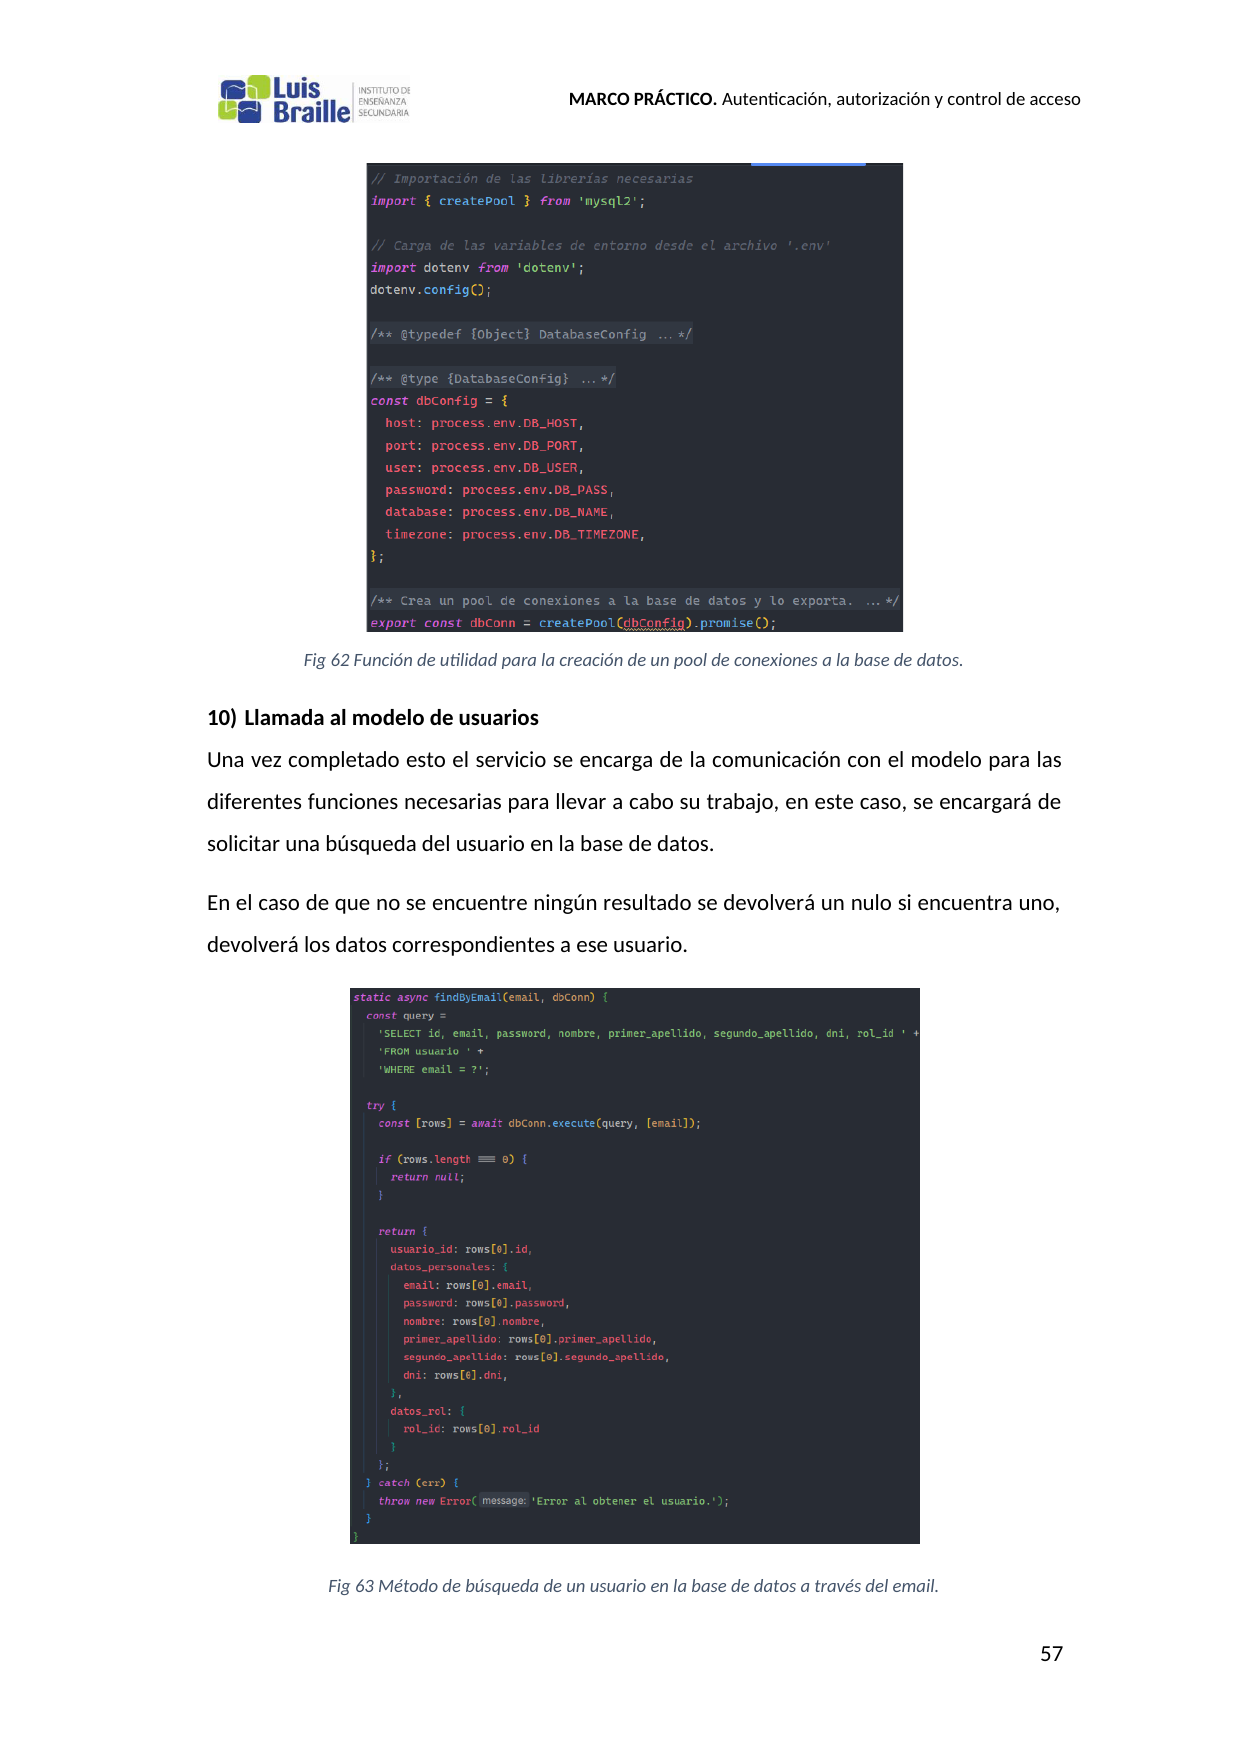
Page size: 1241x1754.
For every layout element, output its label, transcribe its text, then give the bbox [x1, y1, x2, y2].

picture [366, 163, 904, 632]
text Una vez completado esto el servicio se encarga de la comunicación con el modelo para las diferentes funciones necesarias para llevar a cabo su trabajo, en este caso, se encargará de solicitar una búsqueda del usuario en la base de datos. [207, 745, 1063, 857]
picture [350, 988, 920, 1544]
list Llamada al modelo de usuarios [207, 703, 1063, 731]
text En el caso de que no se encuentre ningún resultado se devolverá un nulo si encuentra uno, devolverá los datos correspondientes a ese usuario. [207, 888, 1063, 958]
text Fig 63 Método de búsqueda de un usuario en la base de datos a través del email. [207, 1574, 1063, 1597]
text Fig 62 Función de utilidad para la creación de un pool de conexiones a la base de datos. [207, 648, 1063, 671]
